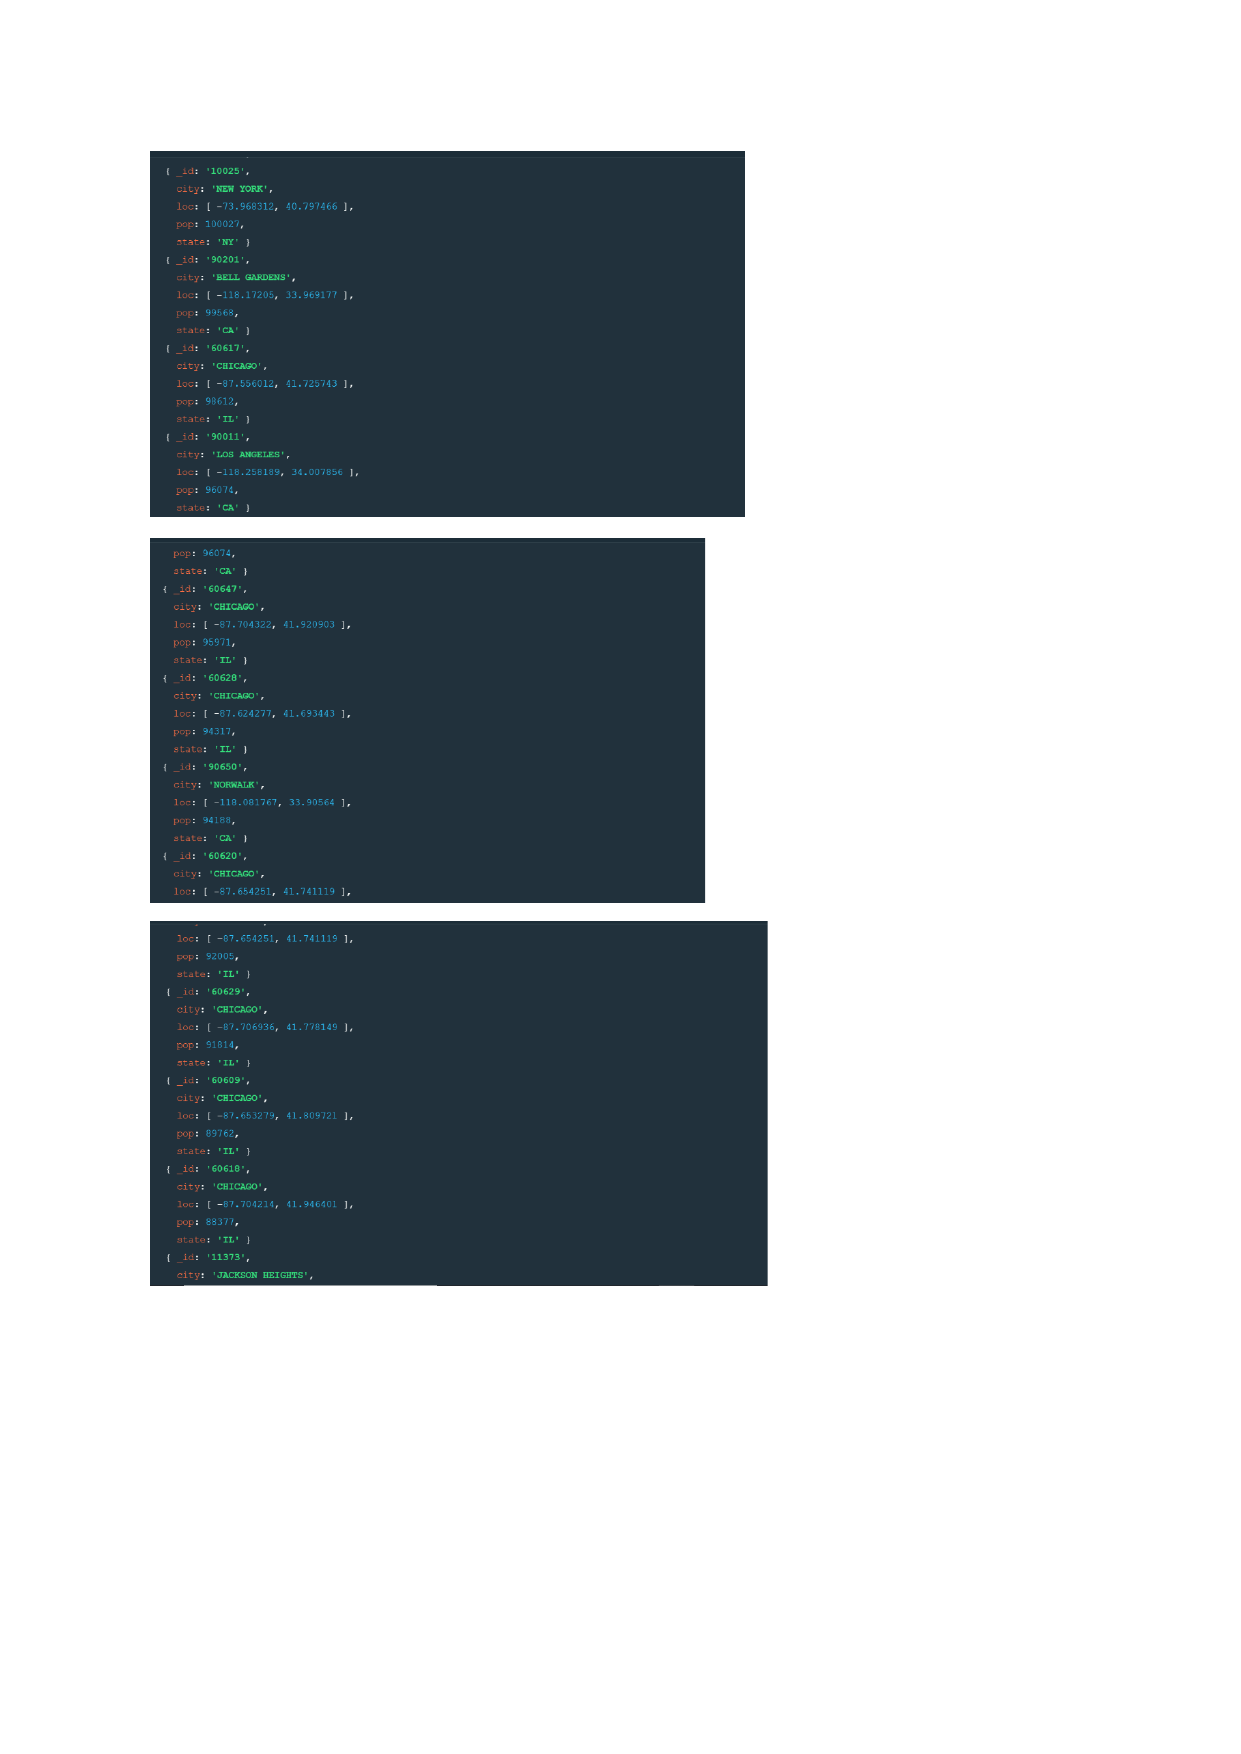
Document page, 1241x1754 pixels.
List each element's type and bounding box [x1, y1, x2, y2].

picture [150, 151, 745, 517]
picture [150, 921, 768, 1286]
picture [150, 538, 706, 903]
